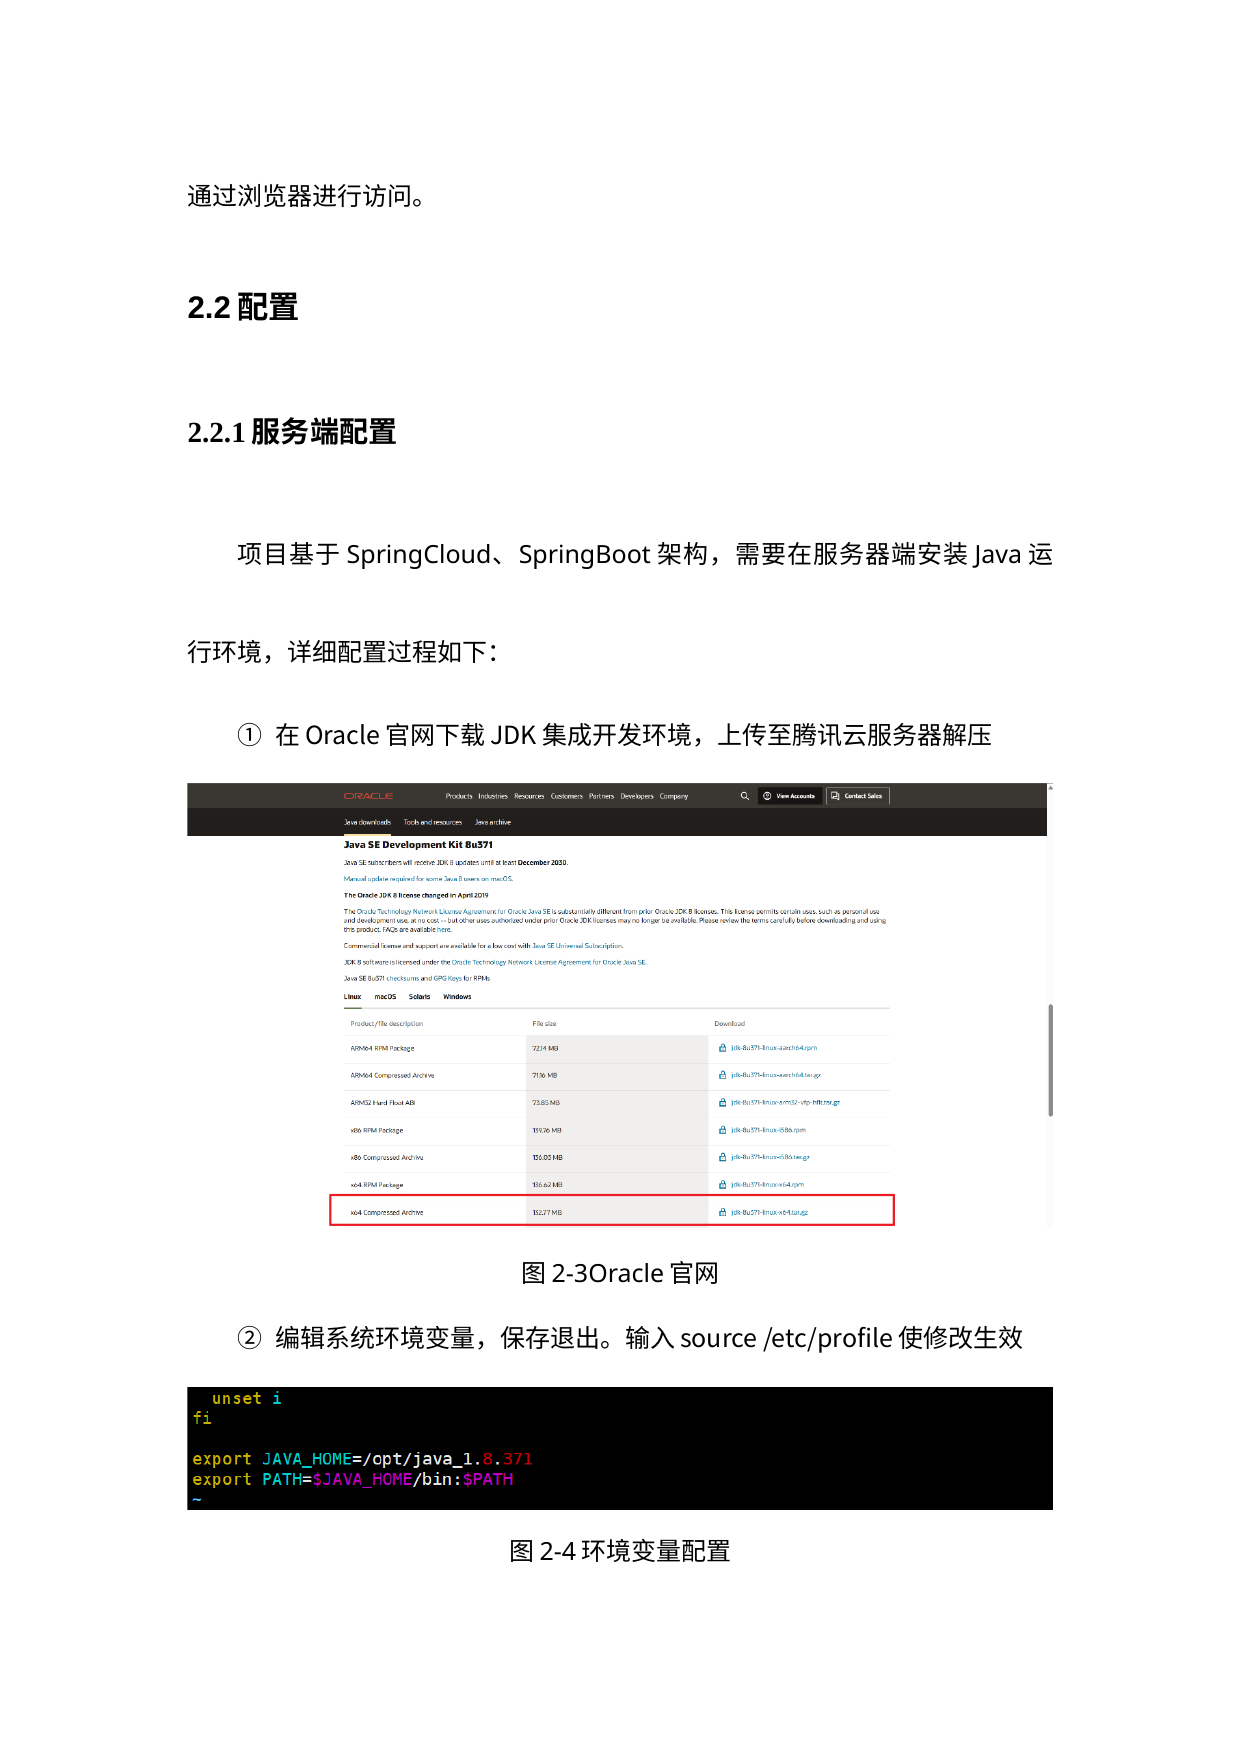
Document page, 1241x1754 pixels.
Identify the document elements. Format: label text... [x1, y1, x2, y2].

text 图2-4环境变量配置 [187, 1517, 1053, 1582]
list 在Oracle官网下载JDK集成开发环境，上传至腾讯云服务器解压 [237, 701, 1053, 766]
text 项目基于SpringCloud、SpringBoot架构，需要在服务器端安装Java运行环境，详细配置过程如下： [187, 520, 1053, 683]
text 2.2配置 [187, 272, 1053, 337]
picture [187, 783, 1053, 1228]
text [187, 162, 1053, 227]
picture [187, 1387, 1053, 1510]
text 图2-3Oracle官网 [187, 1239, 1053, 1304]
list 编辑系统环境变量，保存退出。输入source /etc/profile使修改生效 [237, 1304, 1053, 1369]
text 2.2.1服务端配置 [187, 397, 1053, 462]
